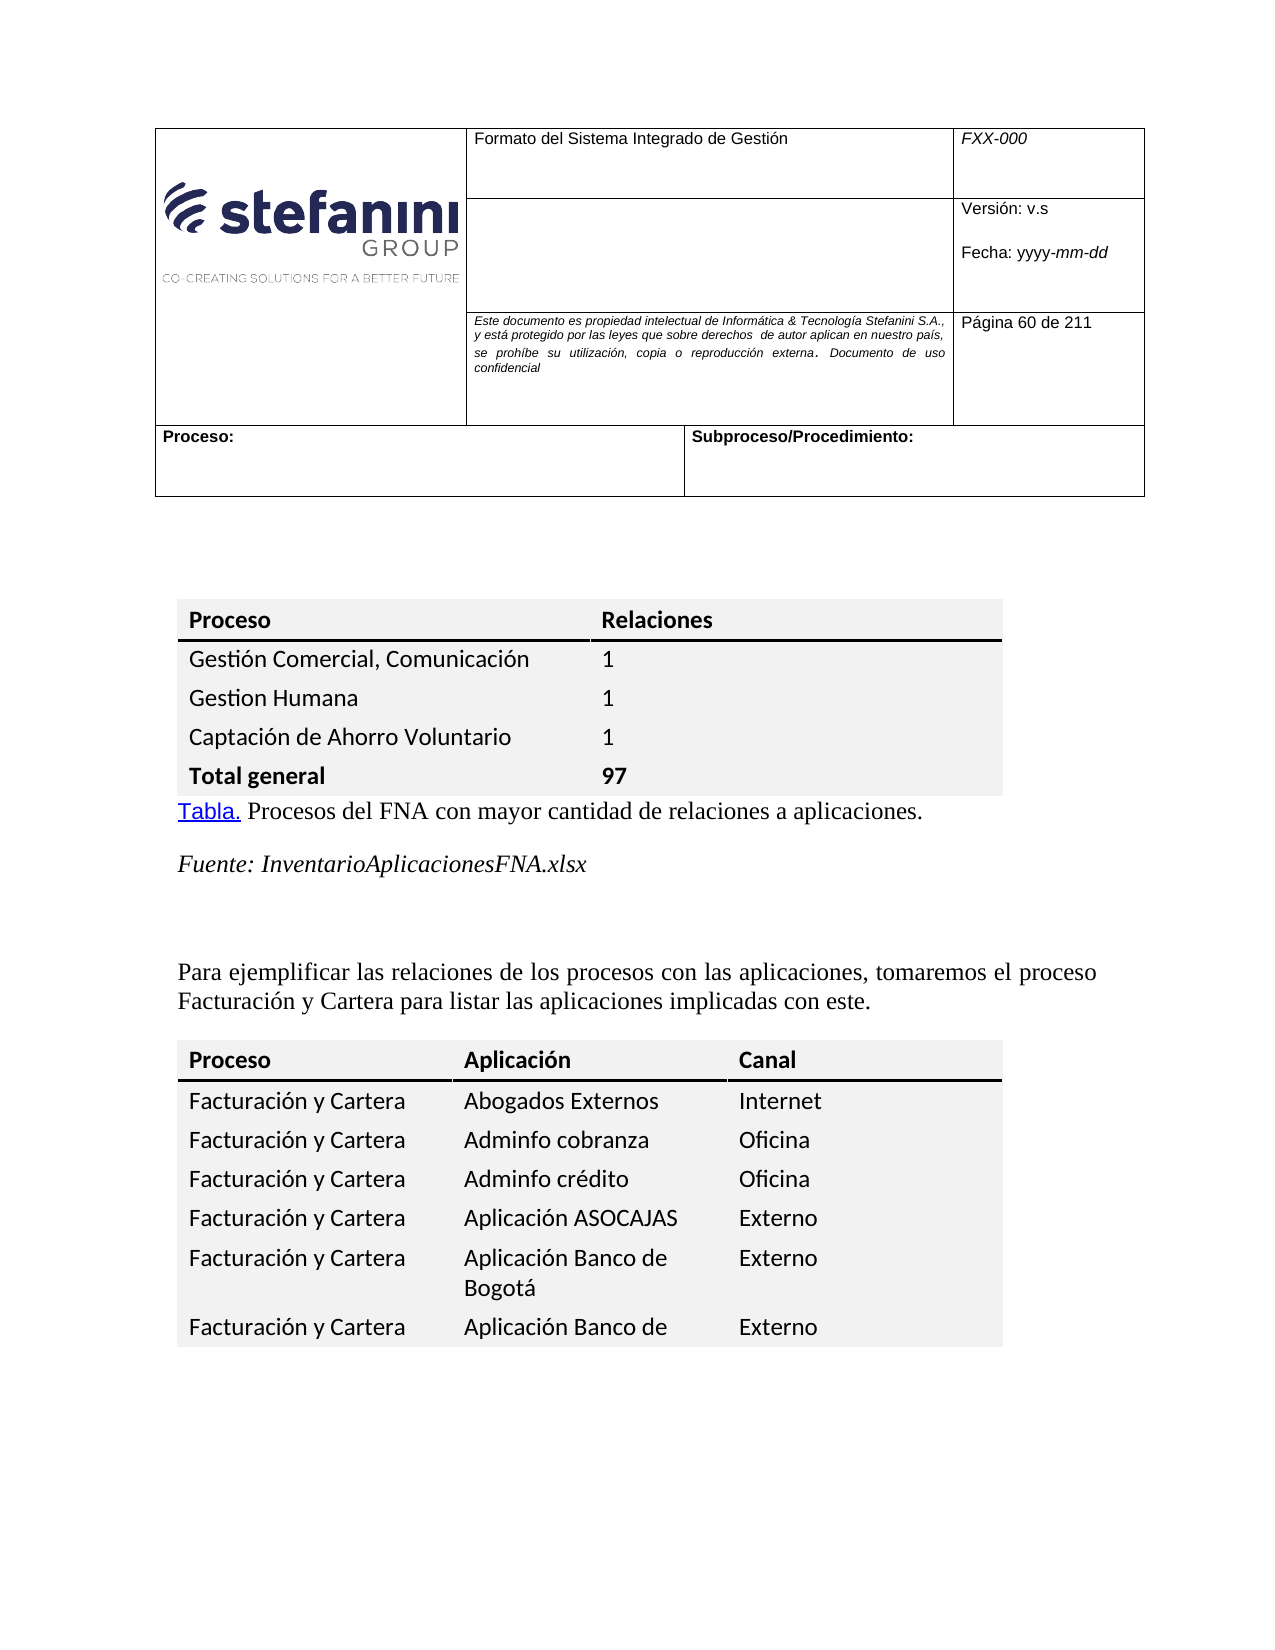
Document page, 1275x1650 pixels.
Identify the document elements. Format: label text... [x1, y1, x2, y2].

table_cell Aplicación Banco de Occidente [453, 1308, 727, 1346]
table_cell Externo [728, 1308, 1002, 1346]
table_cell Aplicación ASOCAJAS [453, 1199, 727, 1237]
text Fuente: InventarioAplicacionesFNA.xlsx [177, 849, 1098, 878]
table_cell Adminfo crédito [453, 1160, 727, 1198]
table_header Canal [728, 1041, 1002, 1078]
table_header Aplicación [453, 1041, 727, 1078]
table_header Relaciones [591, 600, 1002, 638]
table_cell Facturación y Cartera [178, 1121, 452, 1159]
table_cell Oficina [728, 1121, 1002, 1159]
text Tabla. Procesos del FNA con mayor cantidad de relaciones a aplicaciones. [177, 796, 1098, 824]
picture [162, 182, 460, 286]
table_cell Internet [728, 1082, 1002, 1120]
table_cell Gestion Humana [178, 679, 590, 717]
table_cell Total general [178, 757, 590, 795]
table_cell 1 [591, 718, 1002, 756]
table_cell Adminfo cobranza [453, 1121, 727, 1159]
table_header Proceso [178, 1041, 452, 1078]
table_cell 1 [591, 679, 1002, 717]
table_cell Externo [728, 1238, 1002, 1306]
table_cell Facturación y Cartera [178, 1160, 452, 1198]
table_cell Oficina [728, 1160, 1002, 1198]
table_cell Facturación y Cartera [178, 1199, 452, 1237]
table_cell Abogados Externos [453, 1082, 727, 1120]
table_cell 1 [591, 642, 1002, 677]
table_cell 97 [591, 757, 1002, 795]
table_cell Captación de Ahorro Voluntario [178, 718, 590, 756]
table_cell Facturación y Cartera [178, 1238, 452, 1306]
table_cell Facturación y Cartera [178, 1082, 452, 1120]
table_header Proceso [178, 600, 590, 638]
table_cell Facturación y Cartera [178, 1308, 452, 1346]
table_cell Aplicación Banco de Bogotá [453, 1238, 727, 1306]
text Para ejemplificar las relaciones de los procesos con las aplicaciones, tomaremos el proceso Facturación y Cartera para listar las aplicaciones implicadas con este. [177, 957, 1098, 1014]
table_cell Gestión Comercial, Comunicación [178, 642, 590, 677]
table_cell Externo [728, 1199, 1002, 1237]
